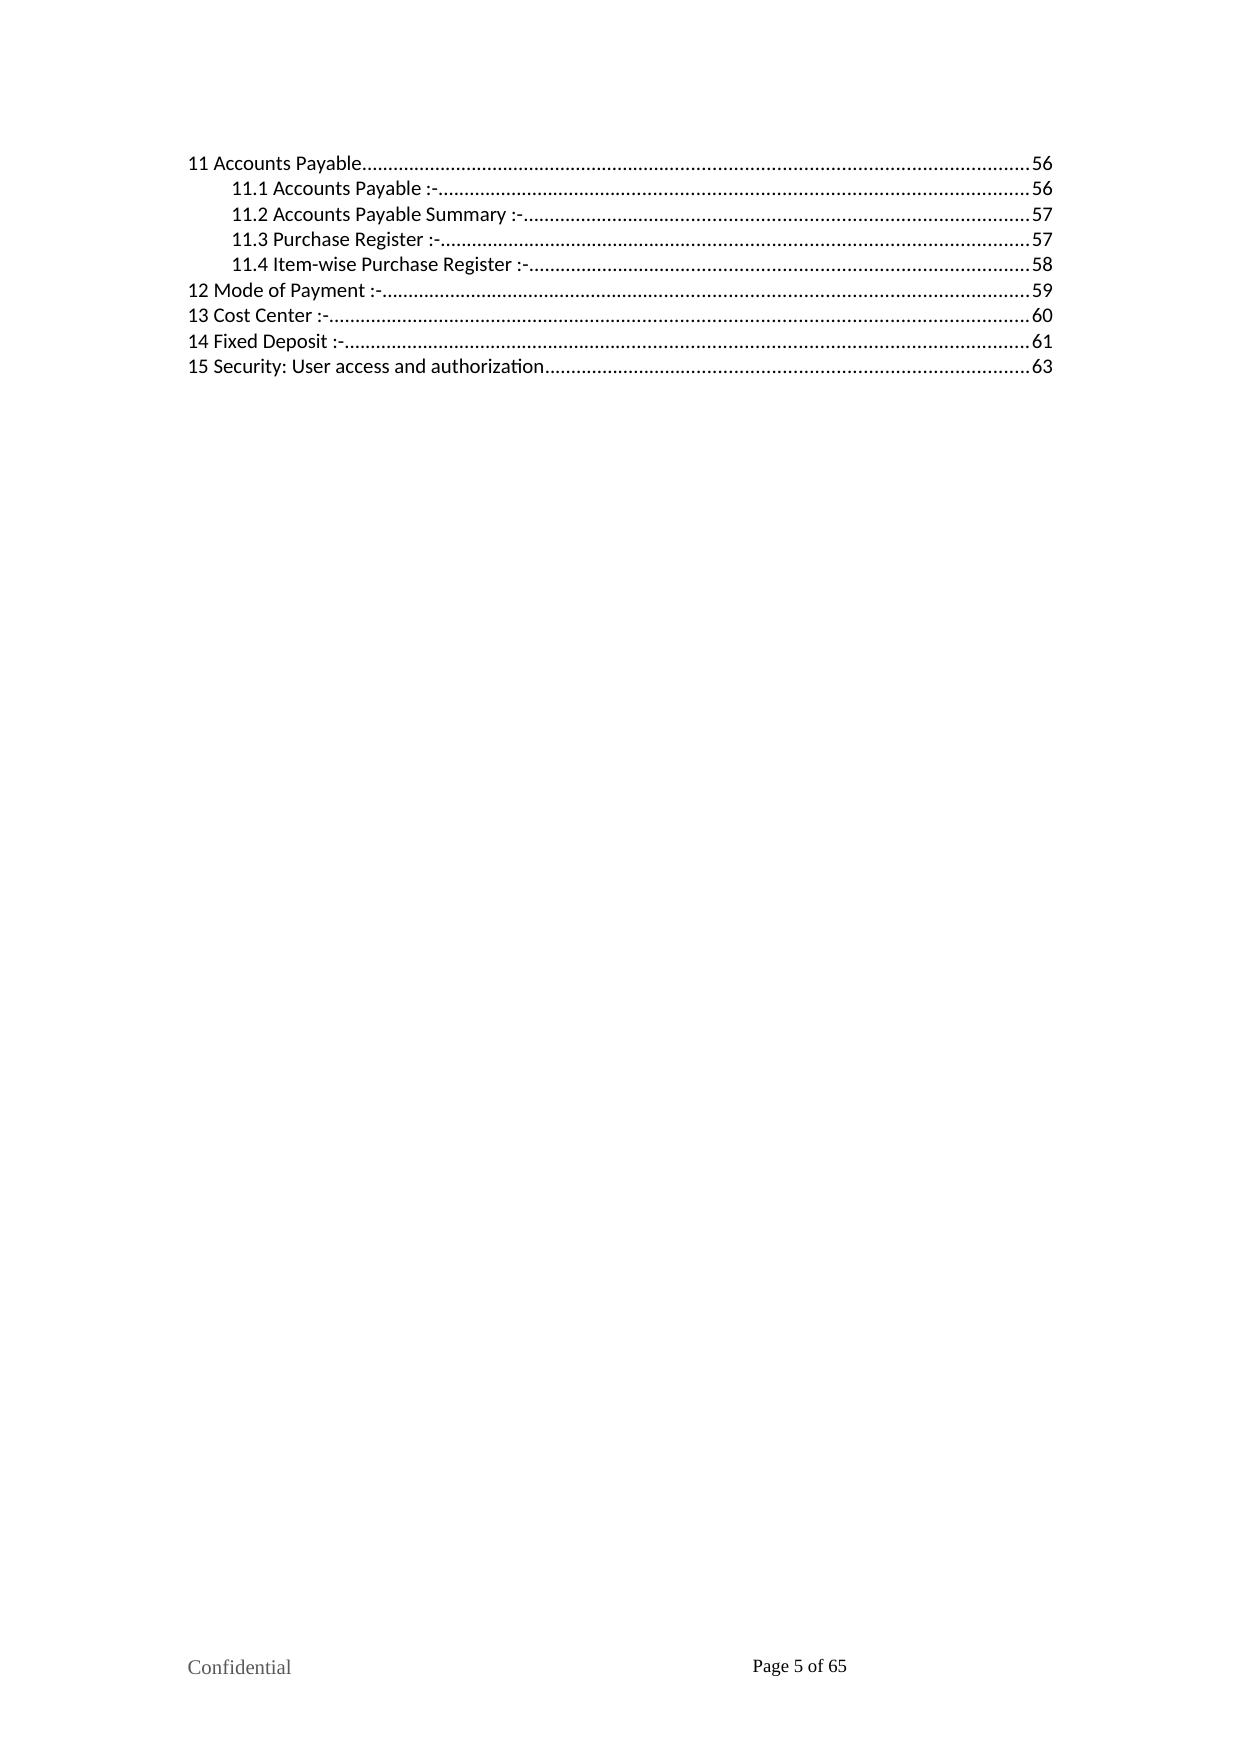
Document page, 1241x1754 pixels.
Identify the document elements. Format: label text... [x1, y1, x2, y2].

text 14 Fixed Deposit :- 61 [187, 328, 1053, 353]
text 11.4 Item-wise Purchase Register :- 58 [231, 252, 1053, 277]
text 12 Mode of Payment :- 59 [187, 277, 1053, 302]
text 13 Cost Center :- 60 [187, 302, 1053, 328]
text 11.1 Accounts Payable :- 56 [231, 175, 1053, 201]
text 11 Accounts Payable 56 [187, 150, 1053, 175]
text 15 Security: User access and authorization 63 [187, 353, 1053, 379]
text 11.3 Purchase Register :- 57 [231, 226, 1053, 252]
text 11.2 Accounts Payable Summary :- 57 [231, 201, 1053, 226]
